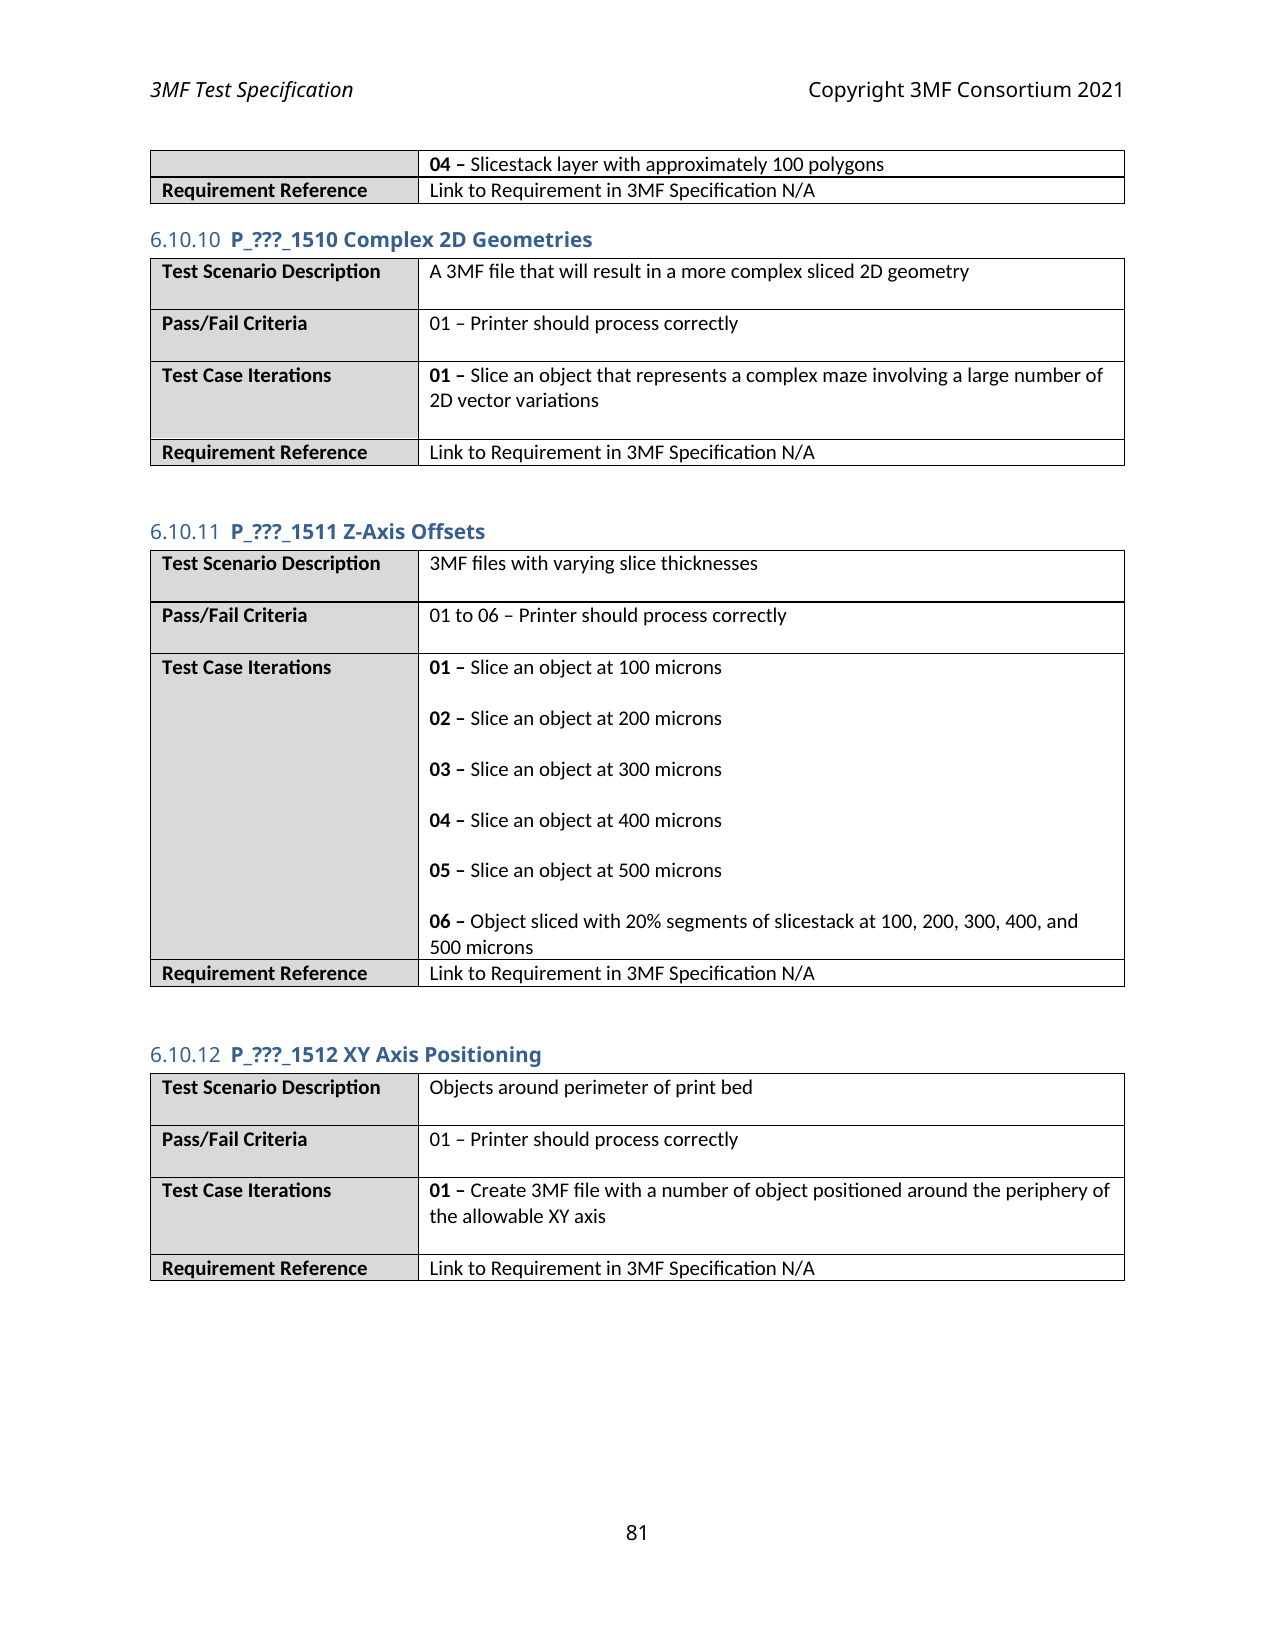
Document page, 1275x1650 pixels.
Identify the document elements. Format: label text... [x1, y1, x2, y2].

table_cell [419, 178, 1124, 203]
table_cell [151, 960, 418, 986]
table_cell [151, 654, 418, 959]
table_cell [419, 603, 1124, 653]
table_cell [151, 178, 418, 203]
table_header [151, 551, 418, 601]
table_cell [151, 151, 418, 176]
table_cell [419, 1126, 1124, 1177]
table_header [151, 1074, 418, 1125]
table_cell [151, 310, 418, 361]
subtitle P_???_1510 Complex 2D Geometries [150, 225, 1125, 253]
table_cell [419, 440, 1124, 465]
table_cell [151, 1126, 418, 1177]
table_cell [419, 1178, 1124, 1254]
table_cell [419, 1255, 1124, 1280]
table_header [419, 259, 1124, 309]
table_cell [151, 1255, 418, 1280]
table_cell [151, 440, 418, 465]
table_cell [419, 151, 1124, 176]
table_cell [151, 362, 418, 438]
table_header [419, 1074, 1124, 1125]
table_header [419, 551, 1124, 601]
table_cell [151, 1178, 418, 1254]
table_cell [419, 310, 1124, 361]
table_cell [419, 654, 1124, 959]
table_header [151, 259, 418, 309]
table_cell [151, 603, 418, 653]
subtitle P_???_1512 XY Axis Positioning [150, 1040, 1125, 1069]
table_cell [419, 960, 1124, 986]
subtitle P_???_1511 Z-Axis Offsets [150, 517, 1125, 545]
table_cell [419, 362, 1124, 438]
